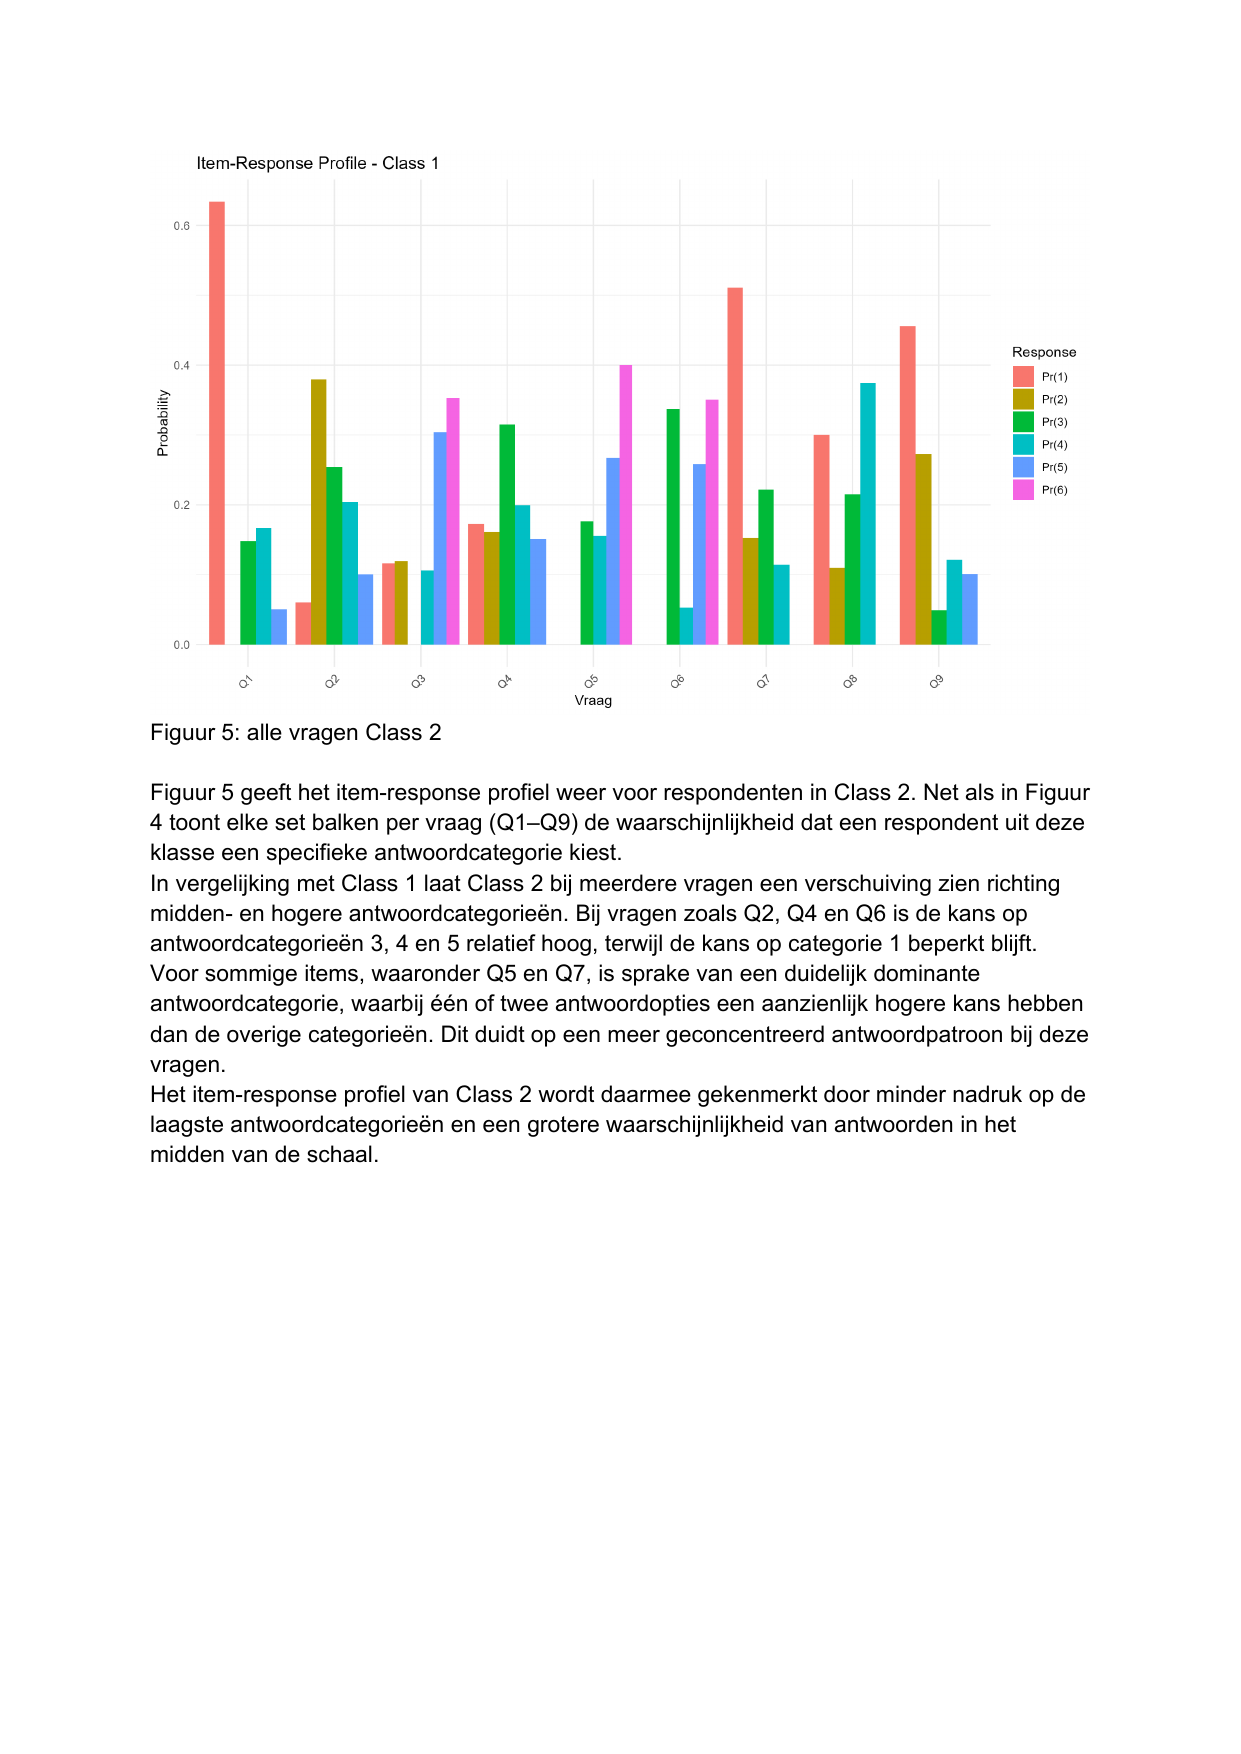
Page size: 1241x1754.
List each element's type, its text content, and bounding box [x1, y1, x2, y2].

text Figuur 5 geeft het item-response profiel weer voor respondenten in Class 2. Net als in Figuur 4 toont elke set balken per vraag (Q1–Q9) de waarschijnlijkheid dat een respondent uit deze klasse een specifieke antwoordcategorie kiest. [150, 779, 1090, 866]
picture [150, 150, 1091, 715]
text Figuur 5: alle vragen Class 2 [150, 718, 1090, 745]
text Voor sommige items, waaronder Q5 en Q7, is sprake van een duidelijk dominante antwoordcategorie, waarbij één of twee antwoordopties een aanzienlijk hogere kans hebben dan de overige categorieën. Dit duidt op een meer geconcentreerd antwoordpatroon bij deze vragen. [150, 960, 1090, 1077]
text In vergelijking met Class 1 laat Class 2 bij meerdere vragen een verschuiving zien richting midden- en hogere antwoordcategorieën. Bij vragen zoals Q2, Q4 en Q6 is de kans op antwoordcategorieën 3, 4 en 5 relatief hoog, terwijl de kans op categorie 1 beperkt blijft. [150, 869, 1090, 956]
text Het item-response profiel van Class 2 wordt daarmee gekenmerkt door minder nadruk op de laagste antwoordcategorieën en een grotere waarschijnlijkheid van antwoorden in het midden van de schaal. [150, 1081, 1090, 1168]
